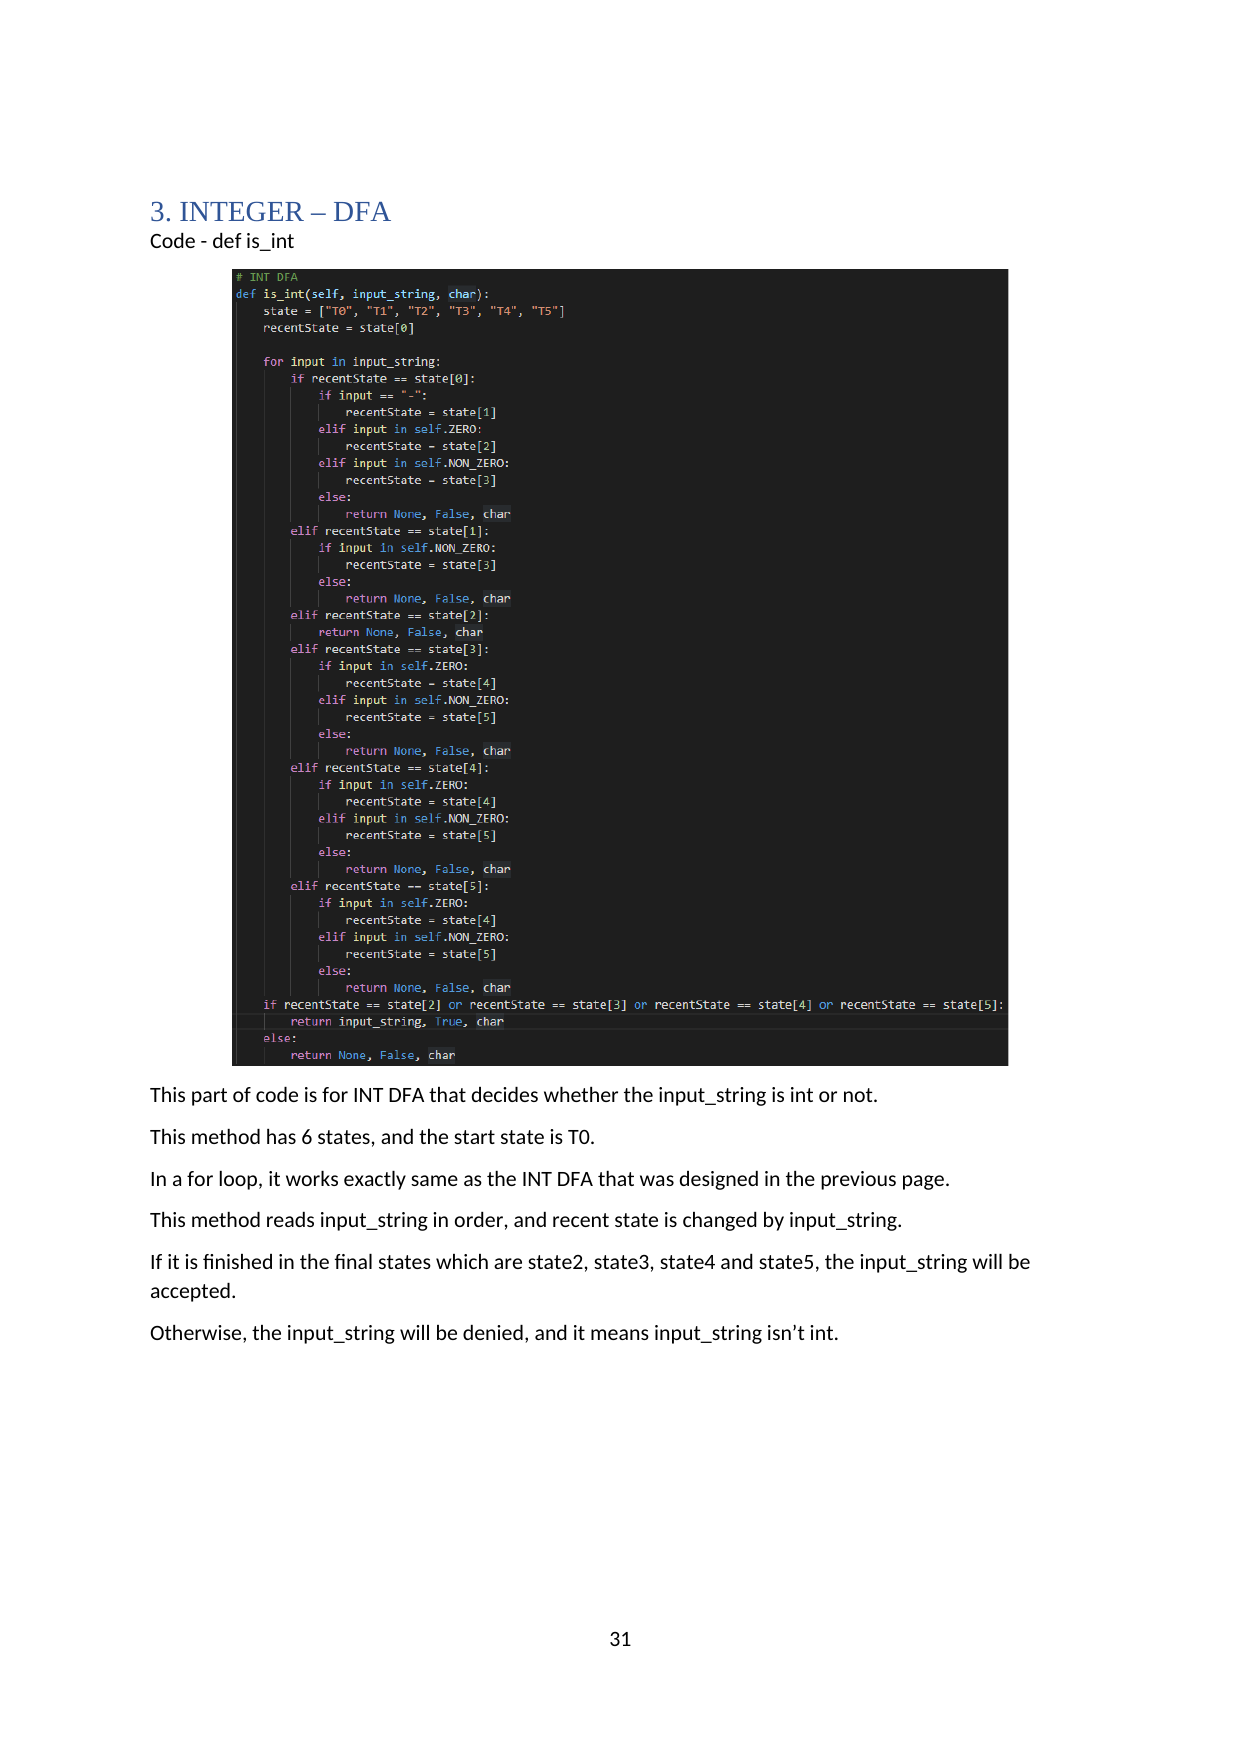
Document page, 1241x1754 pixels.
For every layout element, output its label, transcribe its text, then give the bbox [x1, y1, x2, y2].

text Code - def is_int [150, 227, 1090, 254]
text In a for loop, it works exactly same as the INT DFA that was designed in the previous page. [150, 1165, 1090, 1191]
picture [232, 269, 1009, 1066]
subtitle 3. INTEGER – DFA [150, 194, 1090, 227]
text If it is finished in the final states which are state2, state3, state4 and state5, the input_string will be accepted. [150, 1248, 1090, 1304]
text This method has 6 states, and the start state is T0. [150, 1123, 1090, 1149]
text Otherwise, the input_string will be denied, and it means input_string isn’t int. [150, 1319, 1090, 1346]
text This part of code is for INT DFA that decides whether the input_string is int or not. [150, 1081, 1090, 1108]
text This method reads input_string in order, and recent state is changed by input_string. [150, 1206, 1090, 1233]
